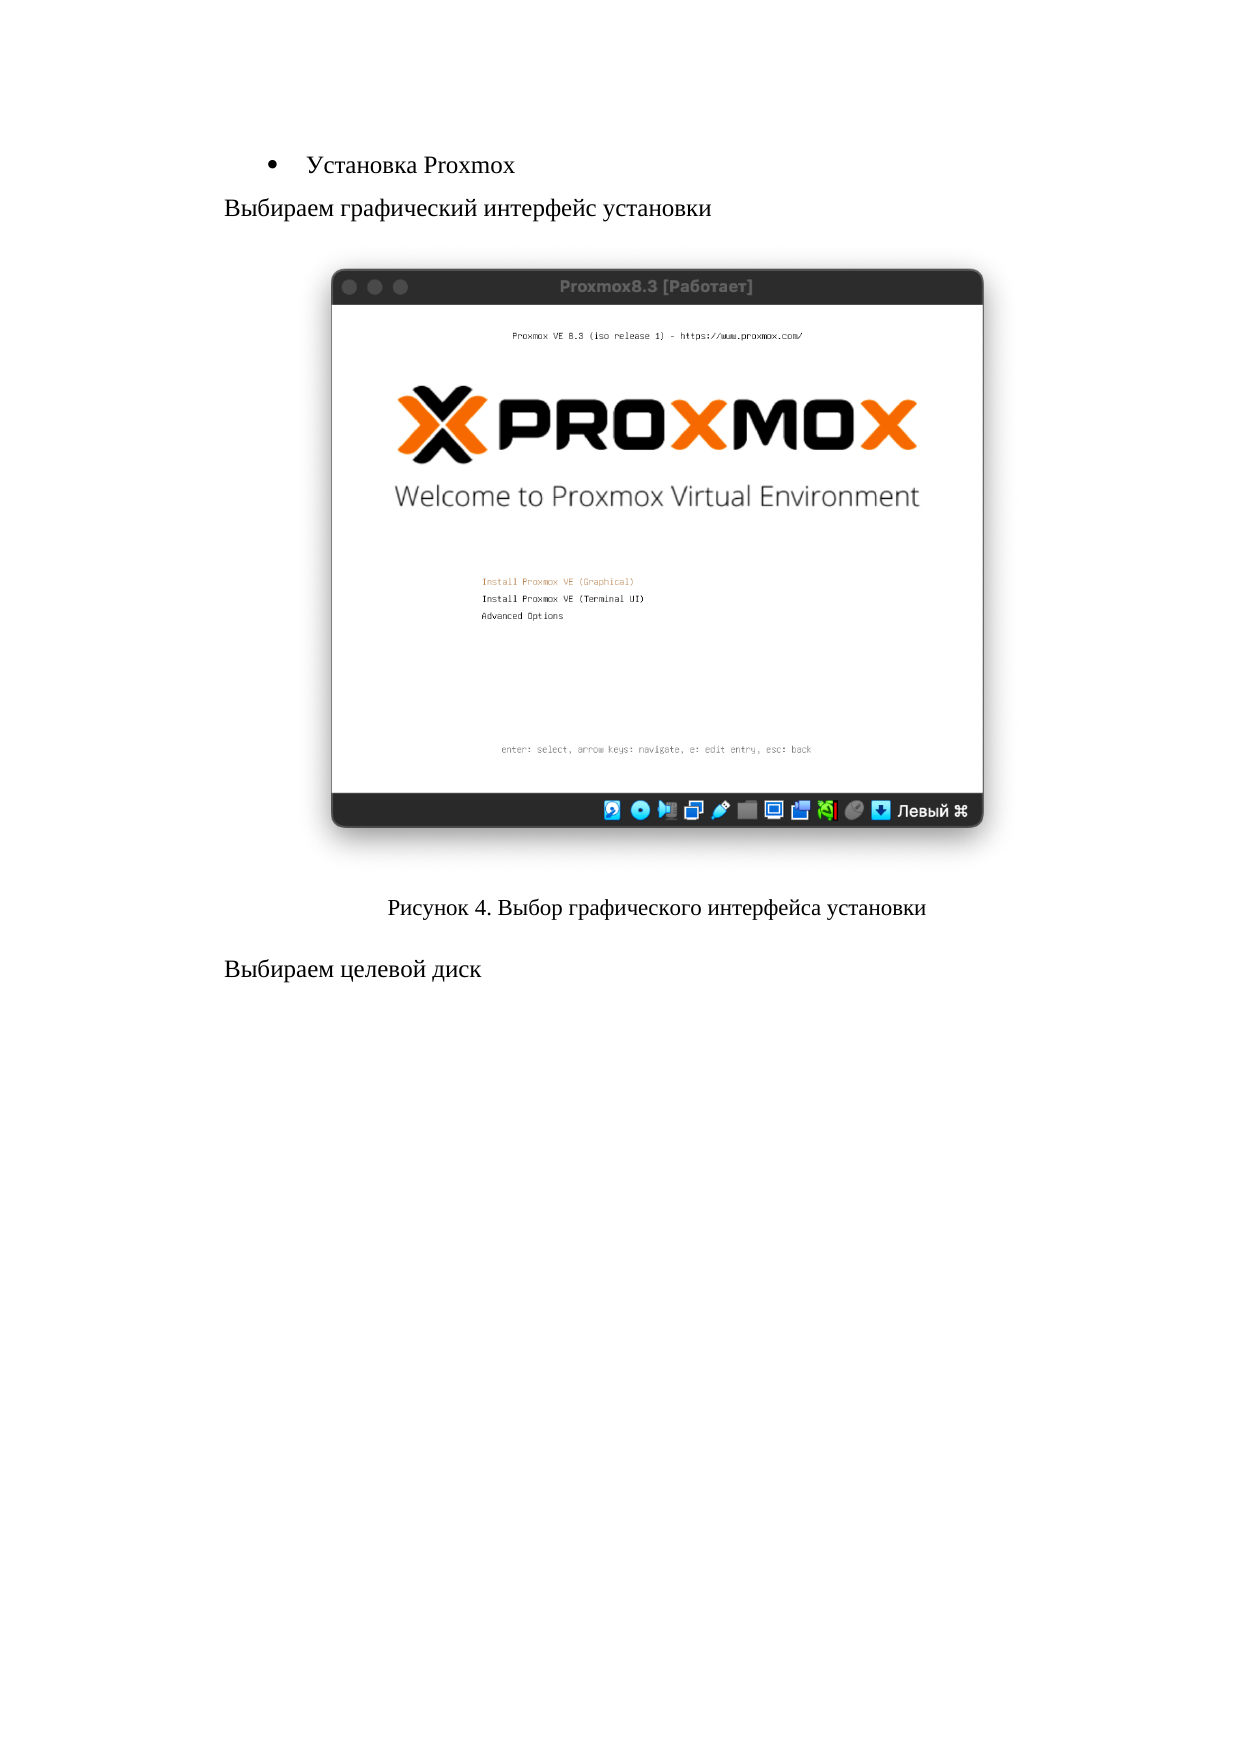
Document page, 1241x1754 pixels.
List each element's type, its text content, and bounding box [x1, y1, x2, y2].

list Установка Proxmox [268, 150, 1090, 179]
text Рисунок 4. Выбор графического интерфейса установки [150, 894, 1090, 920]
text Выбираем графический интерфейс установки [150, 193, 1090, 222]
picture [288, 236, 1026, 880]
text Выбираем целевой диск [150, 954, 1090, 983]
